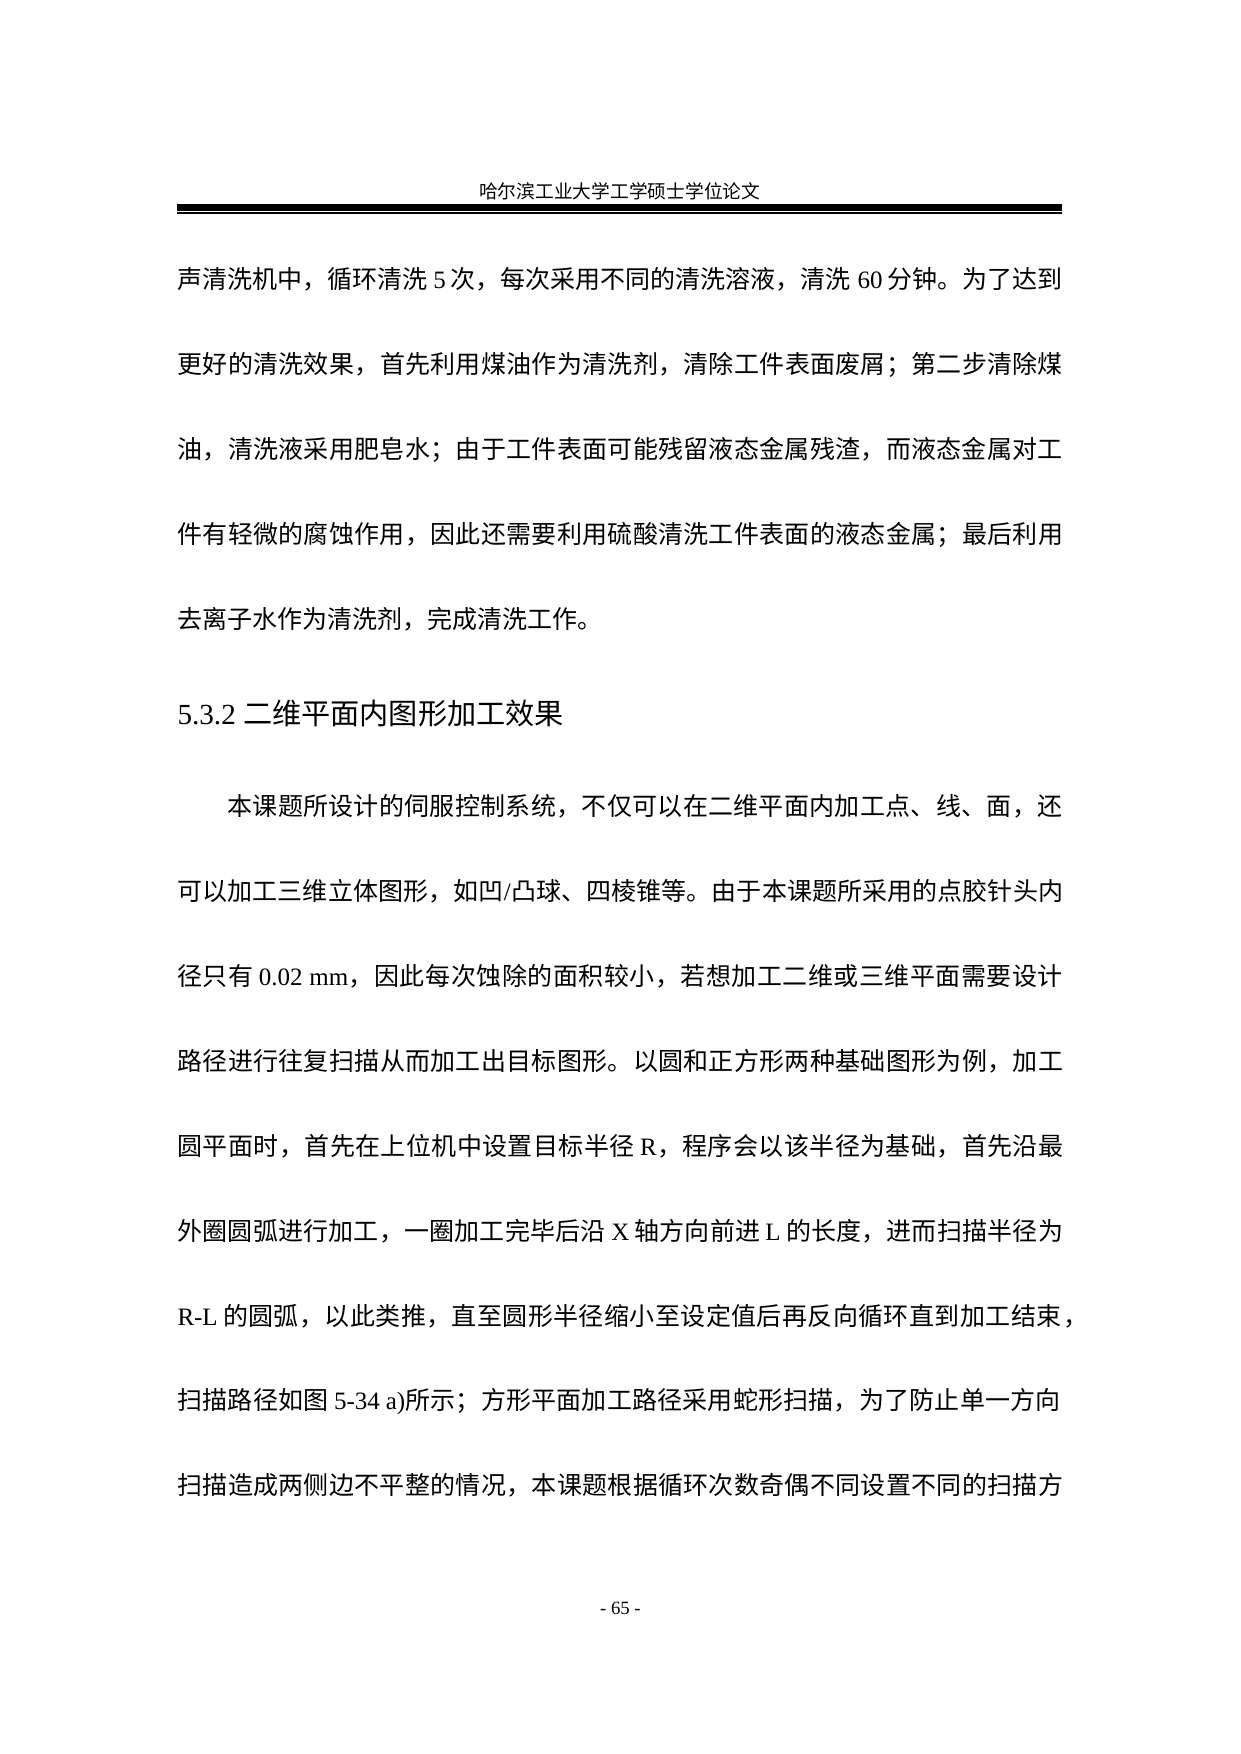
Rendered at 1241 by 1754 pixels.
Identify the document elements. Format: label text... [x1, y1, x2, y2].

subtitle 二维平面内图形加工效果 [177, 677, 1063, 745]
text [177, 771, 1063, 1518]
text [177, 244, 1063, 651]
